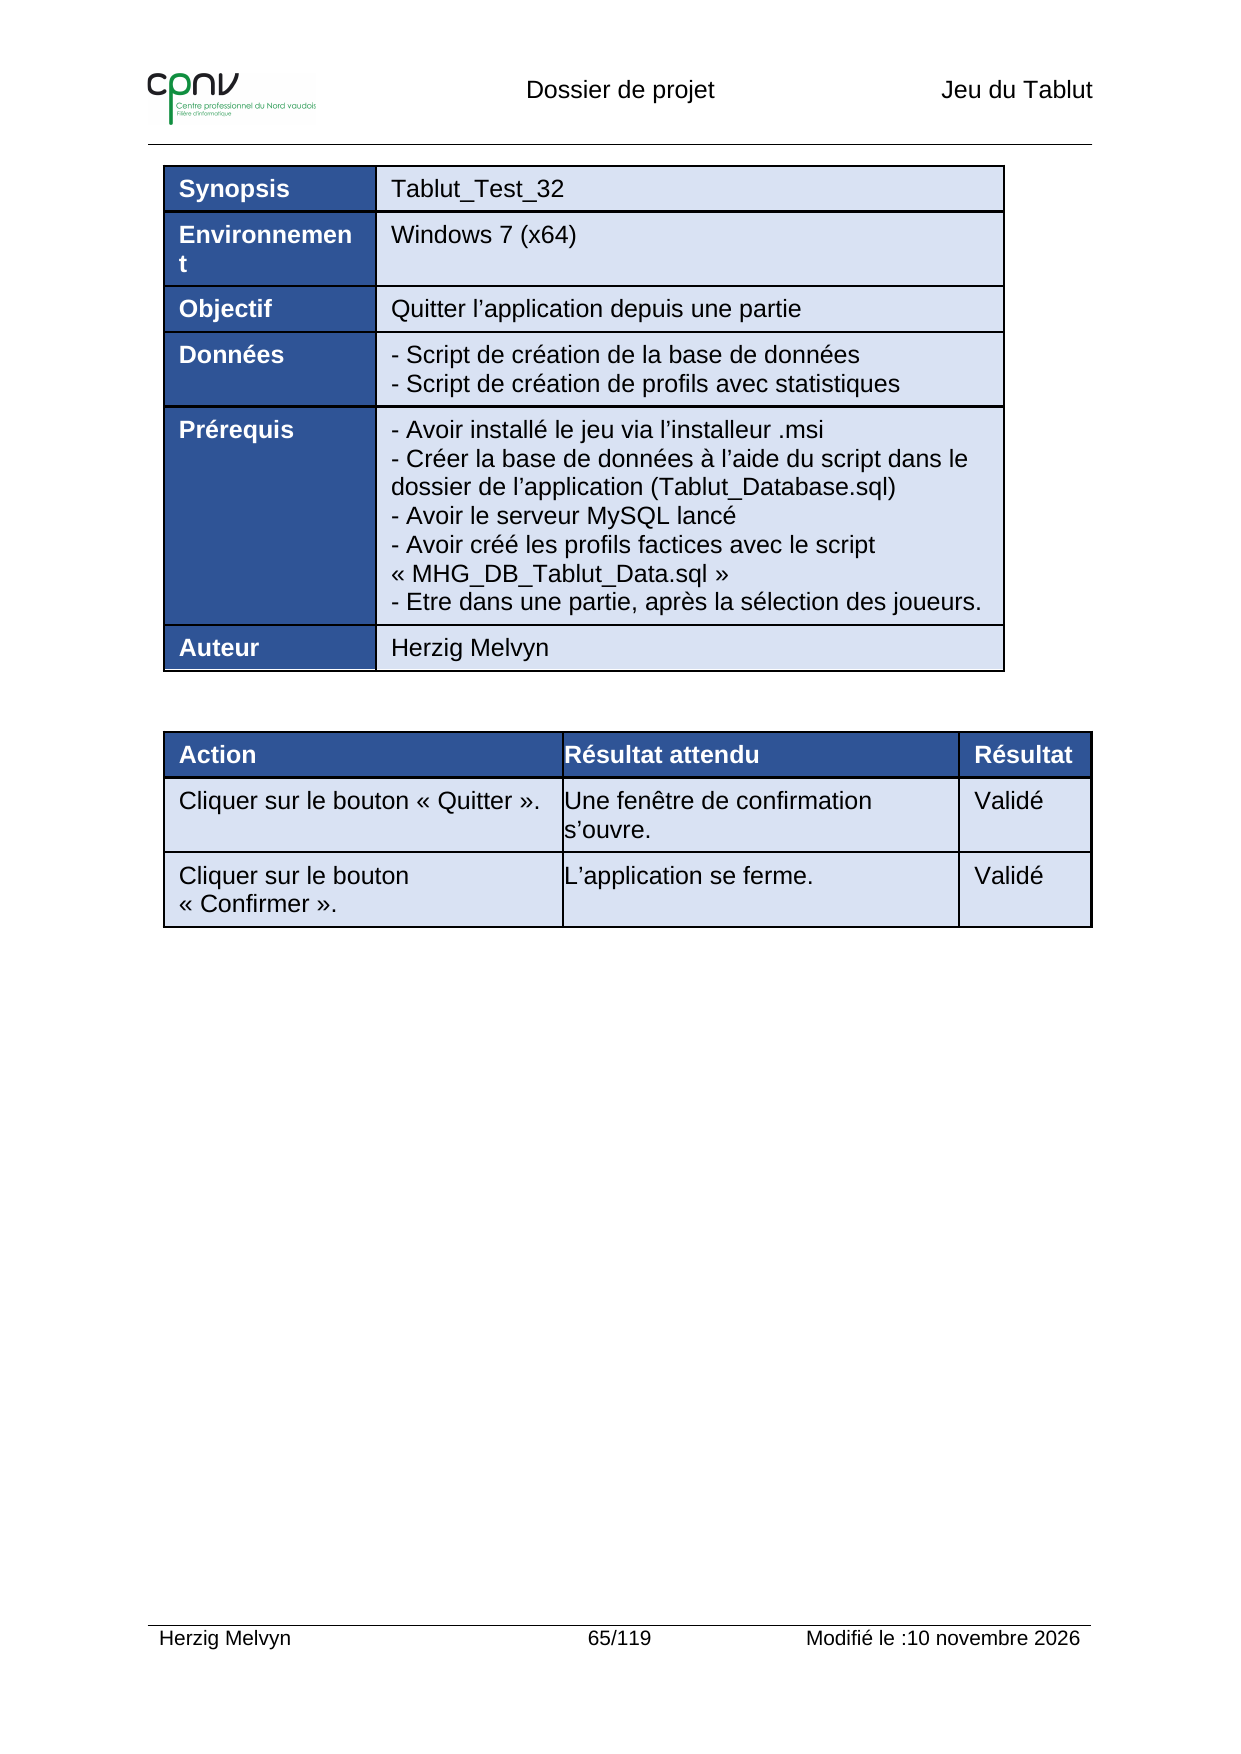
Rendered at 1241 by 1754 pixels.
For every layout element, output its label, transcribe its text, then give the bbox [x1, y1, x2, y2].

table_cell Environnement [165, 213, 375, 285]
table_header Action [165, 733, 562, 776]
table_cell Une fenêtre de confirmation s’ouvre. [564, 779, 958, 851]
table_header Résultat [960, 733, 1090, 776]
table_cell - Script de création de la base de données - Script de création de profils avec statistiques [377, 333, 1003, 405]
table_cell - Avoir installé le jeu via l’installeur .msi - Créer la base de données à l’aide du script dans le dossier de l’application (Tablut_Database.sql) - Avoir le serveur MySQL lancé - Avoir créé les profils factices avec le script « MHG_DB_Tablut_Data.sql » - Etre dans une partie, après la sélection des joueurs. [377, 408, 1003, 624]
table_cell Auteur [165, 626, 375, 669]
table_header Synopsis [165, 167, 375, 210]
table_cell Prérequis [165, 408, 375, 624]
table_cell Objectif [165, 287, 375, 331]
table_header Tablut_Test_32 [377, 167, 1003, 210]
table_cell Validé [960, 853, 1090, 926]
table_cell Herzig Melvyn [377, 626, 1003, 669]
table_cell Cliquer sur le bouton « Quitter ». [165, 779, 562, 851]
table_cell Validé [960, 779, 1090, 851]
table_header Résultat attendu [564, 733, 958, 776]
table_cell Quitter l’application depuis une partie [377, 287, 1003, 331]
table_cell Windows 7 (x64) [377, 213, 1003, 285]
table_cell L’application se ferme. [564, 853, 958, 926]
table_cell Cliquer sur le bouton « Confirmer ». [165, 853, 562, 926]
picture [147, 73, 316, 125]
table_cell Données [165, 333, 375, 405]
